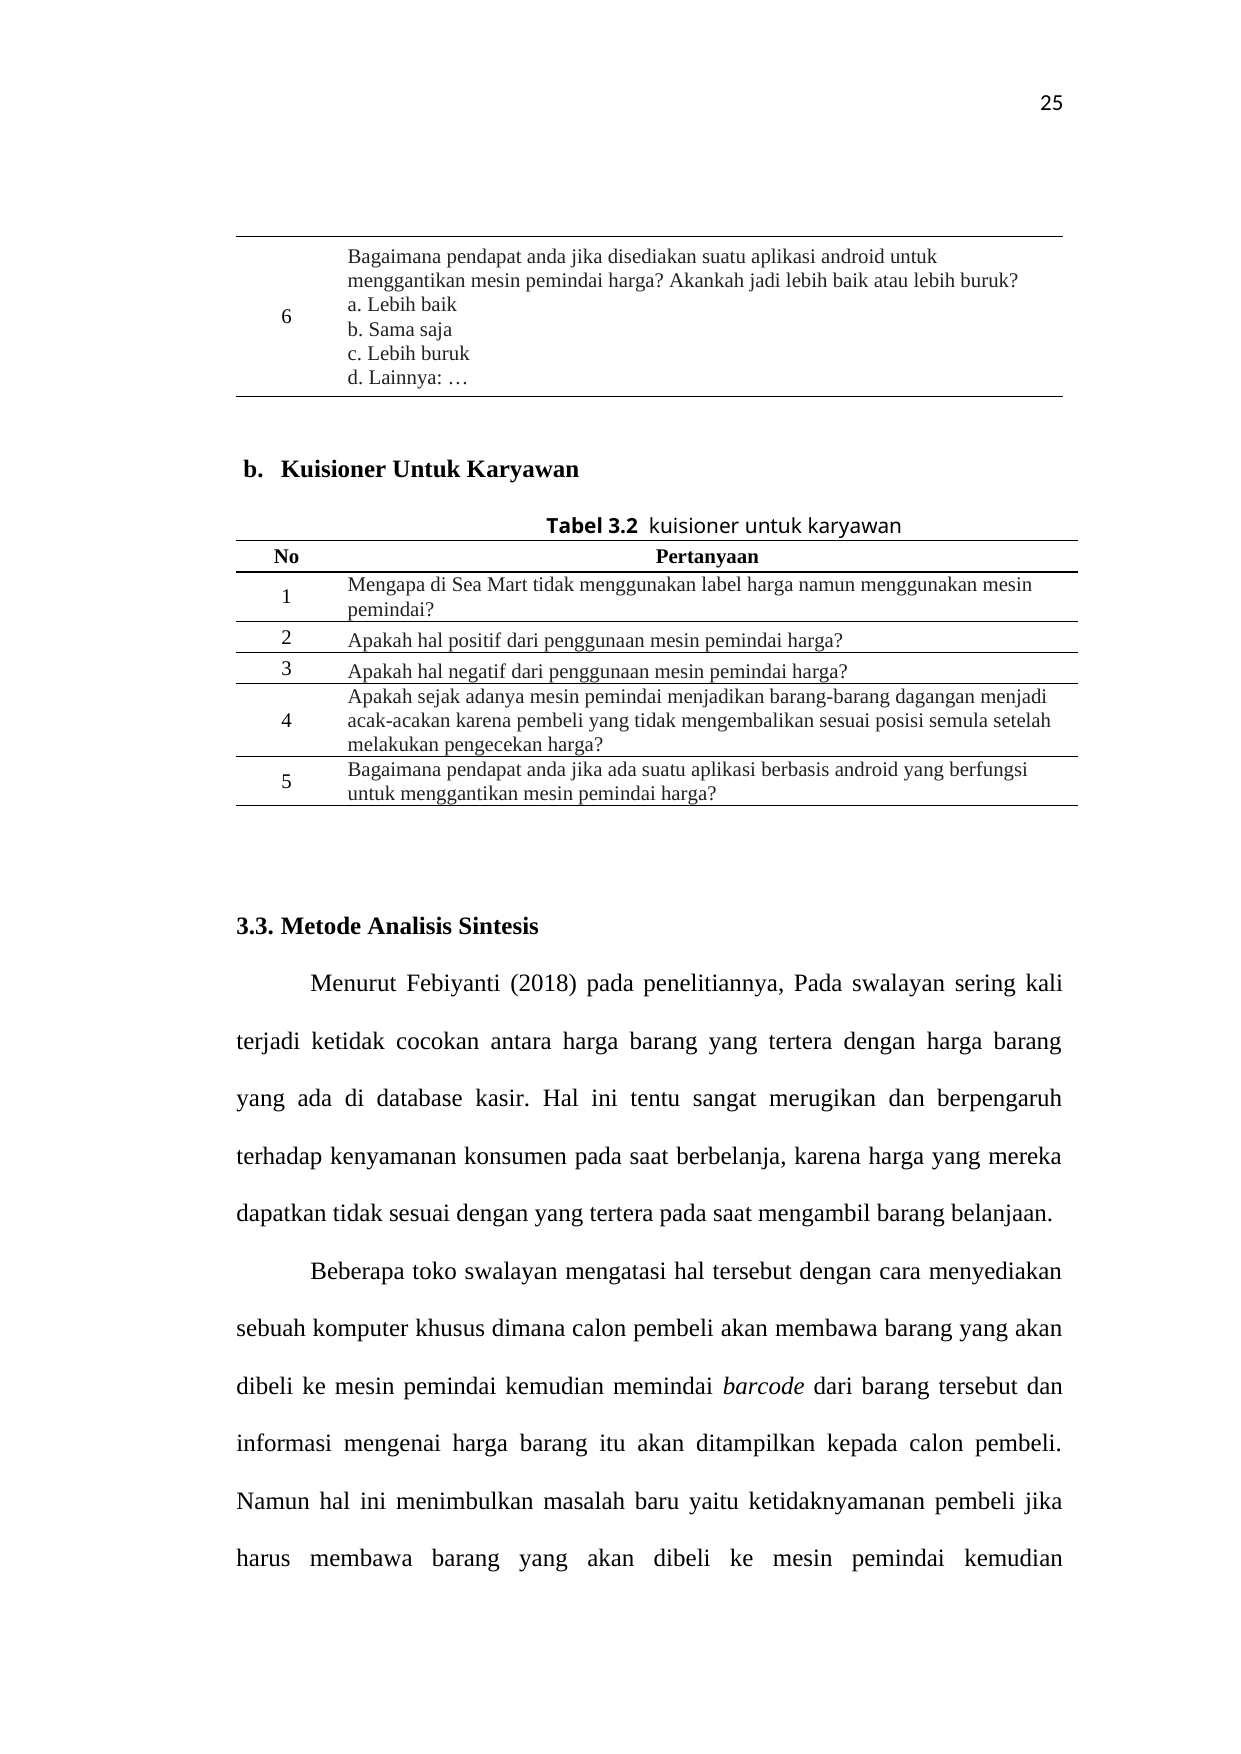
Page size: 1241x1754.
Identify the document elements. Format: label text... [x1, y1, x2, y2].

table_cell Apakah hal negatif dari penggunaan mesin pemindai harga? [336, 653, 1078, 683]
table_cell Bagaimana pendapat anda jika ada suatu aplikasi berbasis android yang berfungsi untuk menggantikan mesin pemindai harga? [336, 757, 1078, 805]
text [236, 1256, 1063, 1572]
table_cell 1 [236, 573, 336, 621]
text Tabel 3.2 kuisioner untuk karyawan [385, 512, 1063, 540]
table_cell Apakah sejak adanya mesin pemindai menjadikan barang-barang dagangan menjadi acak-acakan karena pembeli yang tidak mengembalikan sesuai posisi semula setelah melakukan pengecekan harga? [336, 684, 1078, 756]
table_cell 3 [236, 653, 336, 683]
table_cell 6 [236, 237, 336, 396]
table_cell Bagaimana pendapat anda jika disediakan suatu aplikasi android untuk menggantikan mesin pemindai harga? Akankah jadi lebih baik atau lebih buruk? a. Lebih baik b. Sama saja c. Lebih buruk d. Lainnya: … [336, 237, 1063, 396]
table_header No [236, 541, 336, 571]
table_cell Apakah hal positif dari penggunaan mesin pemindai harga? [336, 622, 1078, 652]
list Metode Analisis Sintesis [236, 911, 1063, 939]
table_cell 2 [236, 622, 336, 652]
text Menurut Febiyanti (2018) pada penelitiannya, Pada swalayan sering kali terjadi ketidak cocokan antara harga barang yang tertera dengan harga barang yang ada di database kasir. Hal ini tentu sangat merugikan dan berpengaruh terhadap kenyamanan konsumen pada saat berbelanja, karena harga yang mereka dapatkan tidak sesuai dengan yang tertera pada saat mengambil barang belanjaan. [236, 968, 1063, 1227]
table_cell 5 [236, 757, 336, 805]
table_cell 4 [236, 684, 336, 756]
table_header Pertanyaan [336, 541, 1078, 571]
list Kuisioner Untuk Karyawan [243, 454, 1063, 483]
table_cell Mengapa di Sea Mart tidak menggunakan label harga namun menggunakan mesin pemindai? [336, 573, 1078, 621]
